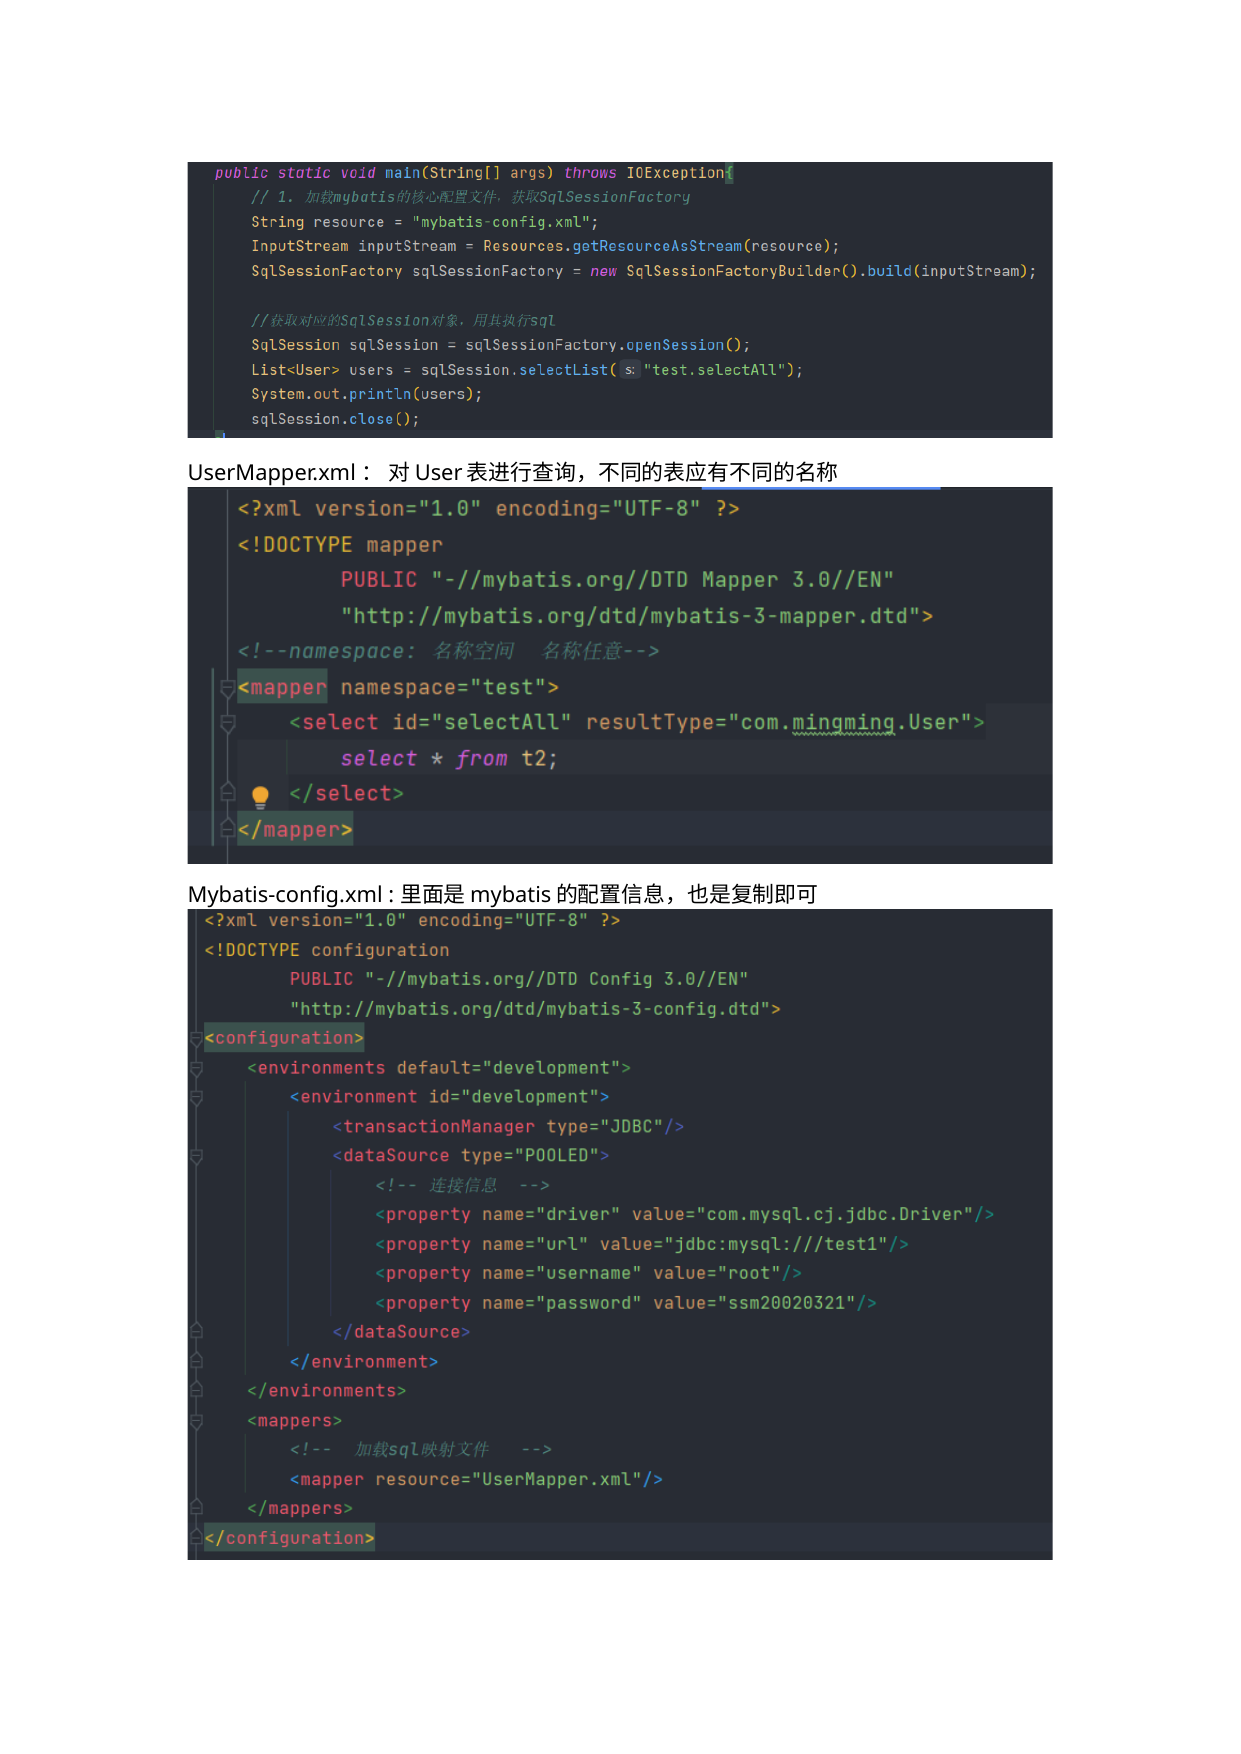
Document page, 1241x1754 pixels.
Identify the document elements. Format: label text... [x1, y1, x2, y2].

text UserMapper.xml ： 对User表进行查询，不同的表应有不同的名称 [187, 454, 1053, 487]
text Mybatis-config.xml : 里面是mybatis的配置信息，也是复制即可 [187, 877, 1053, 909]
picture [187, 909, 1053, 1560]
picture [187, 487, 1053, 864]
picture [187, 162, 1053, 438]
